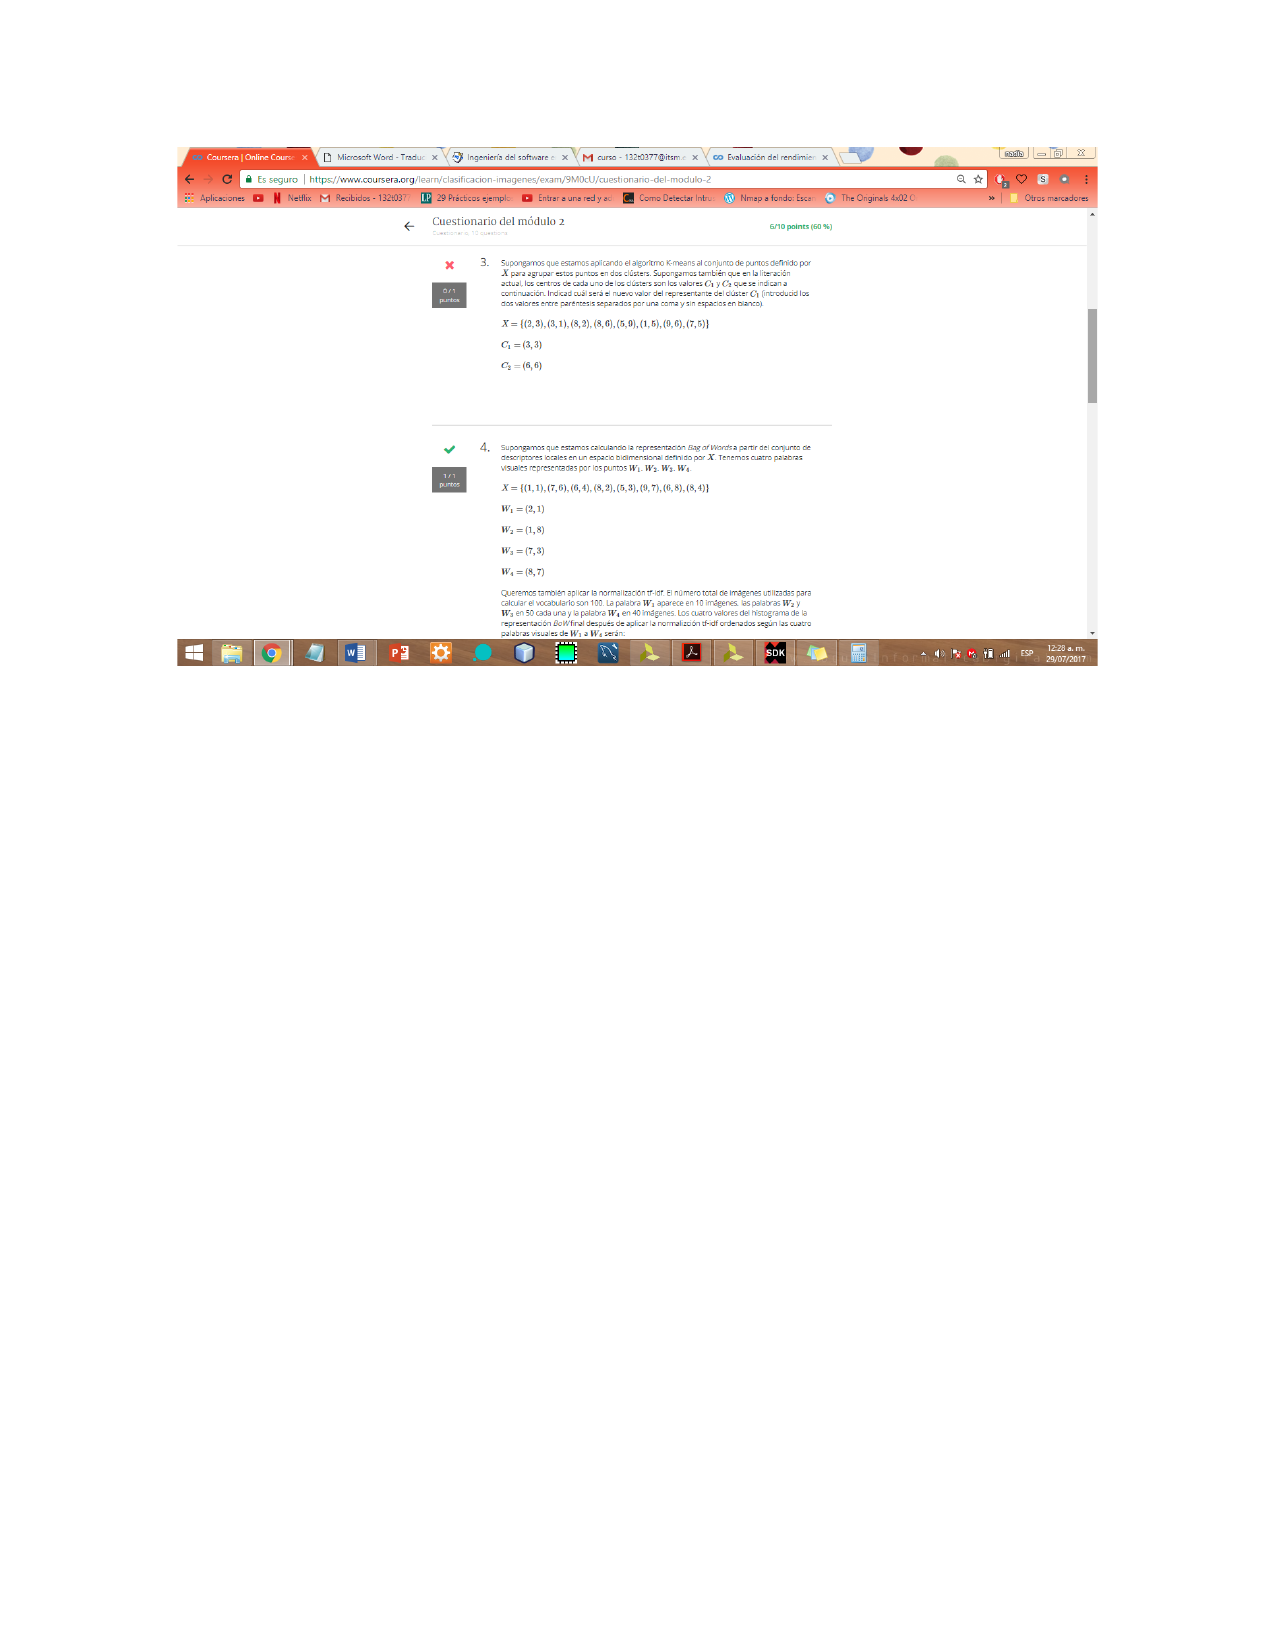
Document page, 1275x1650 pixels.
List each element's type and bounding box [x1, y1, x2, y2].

picture [177, 147, 1098, 666]
